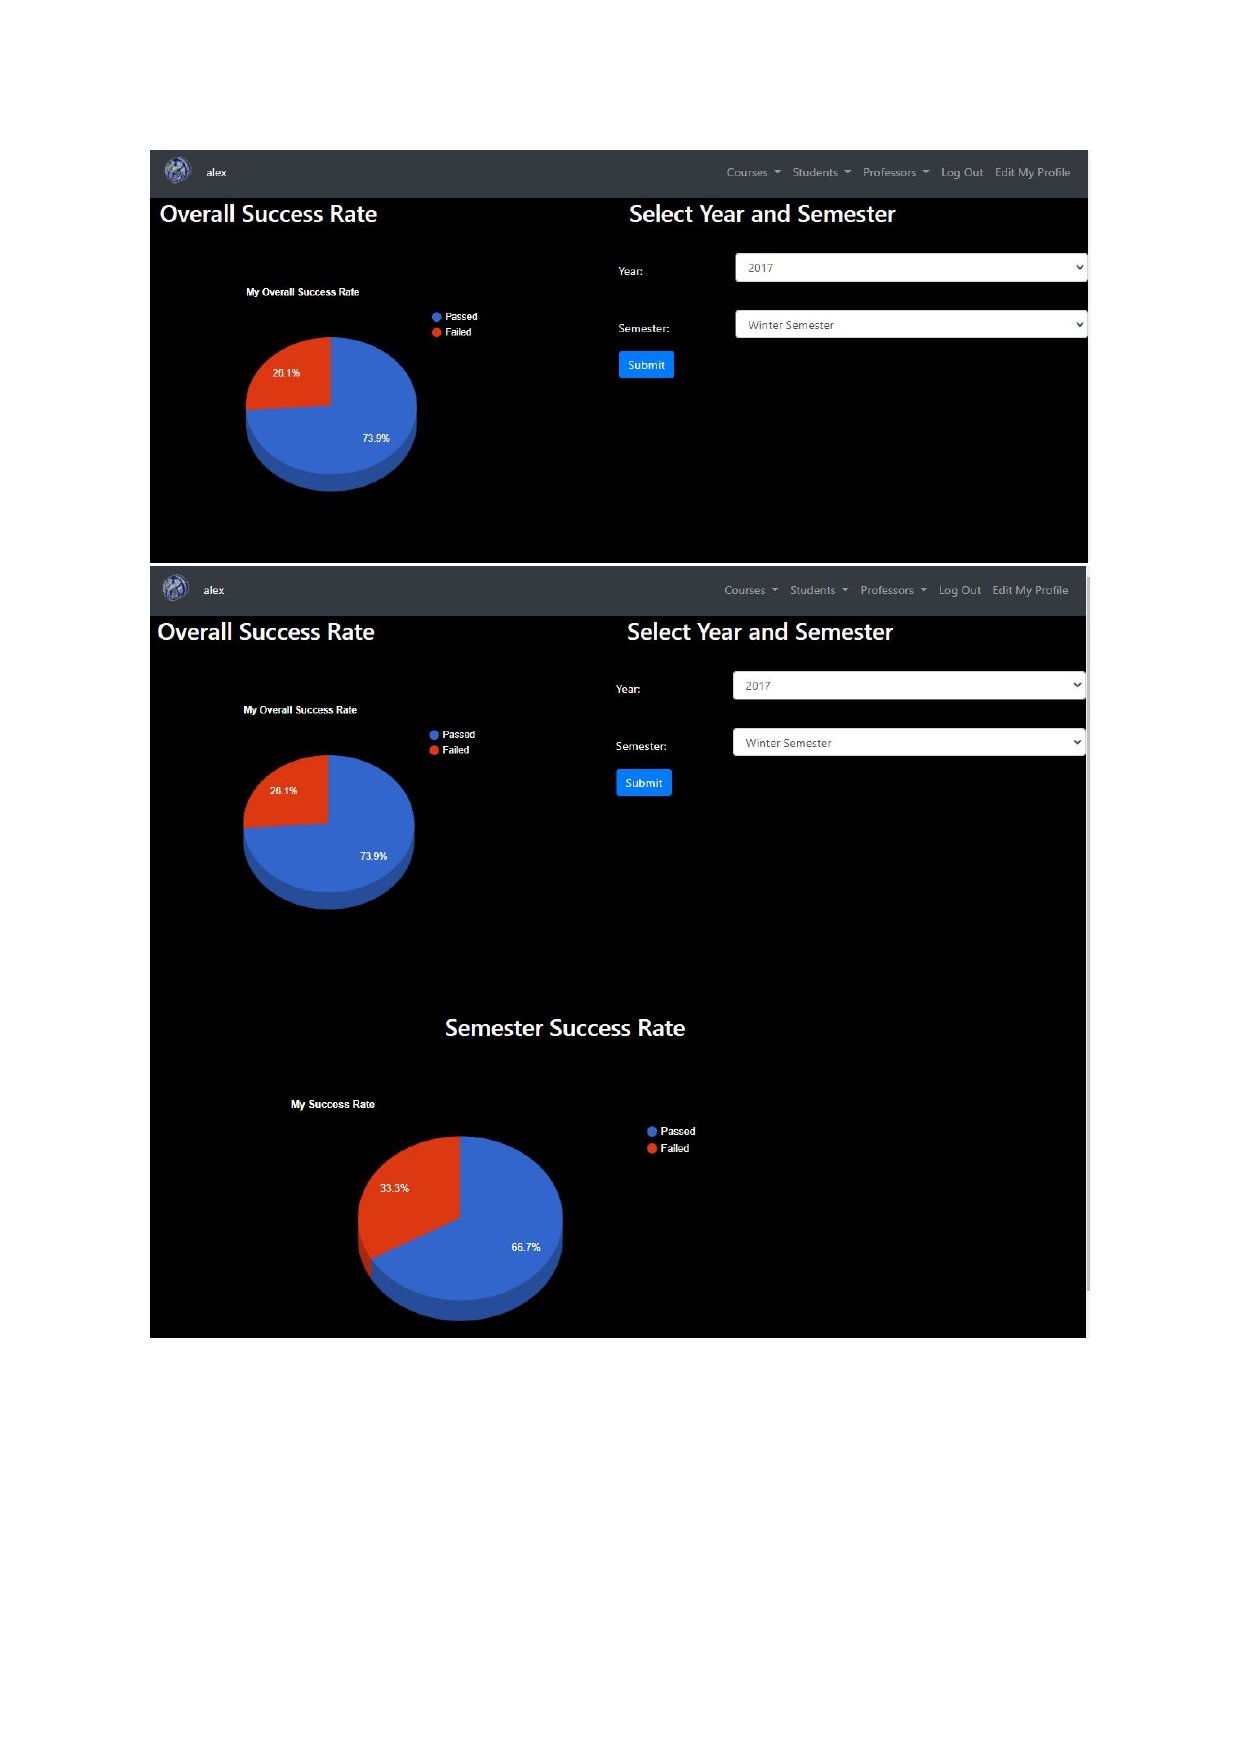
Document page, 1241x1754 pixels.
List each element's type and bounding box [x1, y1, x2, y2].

picture [150, 566, 1091, 1338]
picture [150, 150, 1091, 563]
